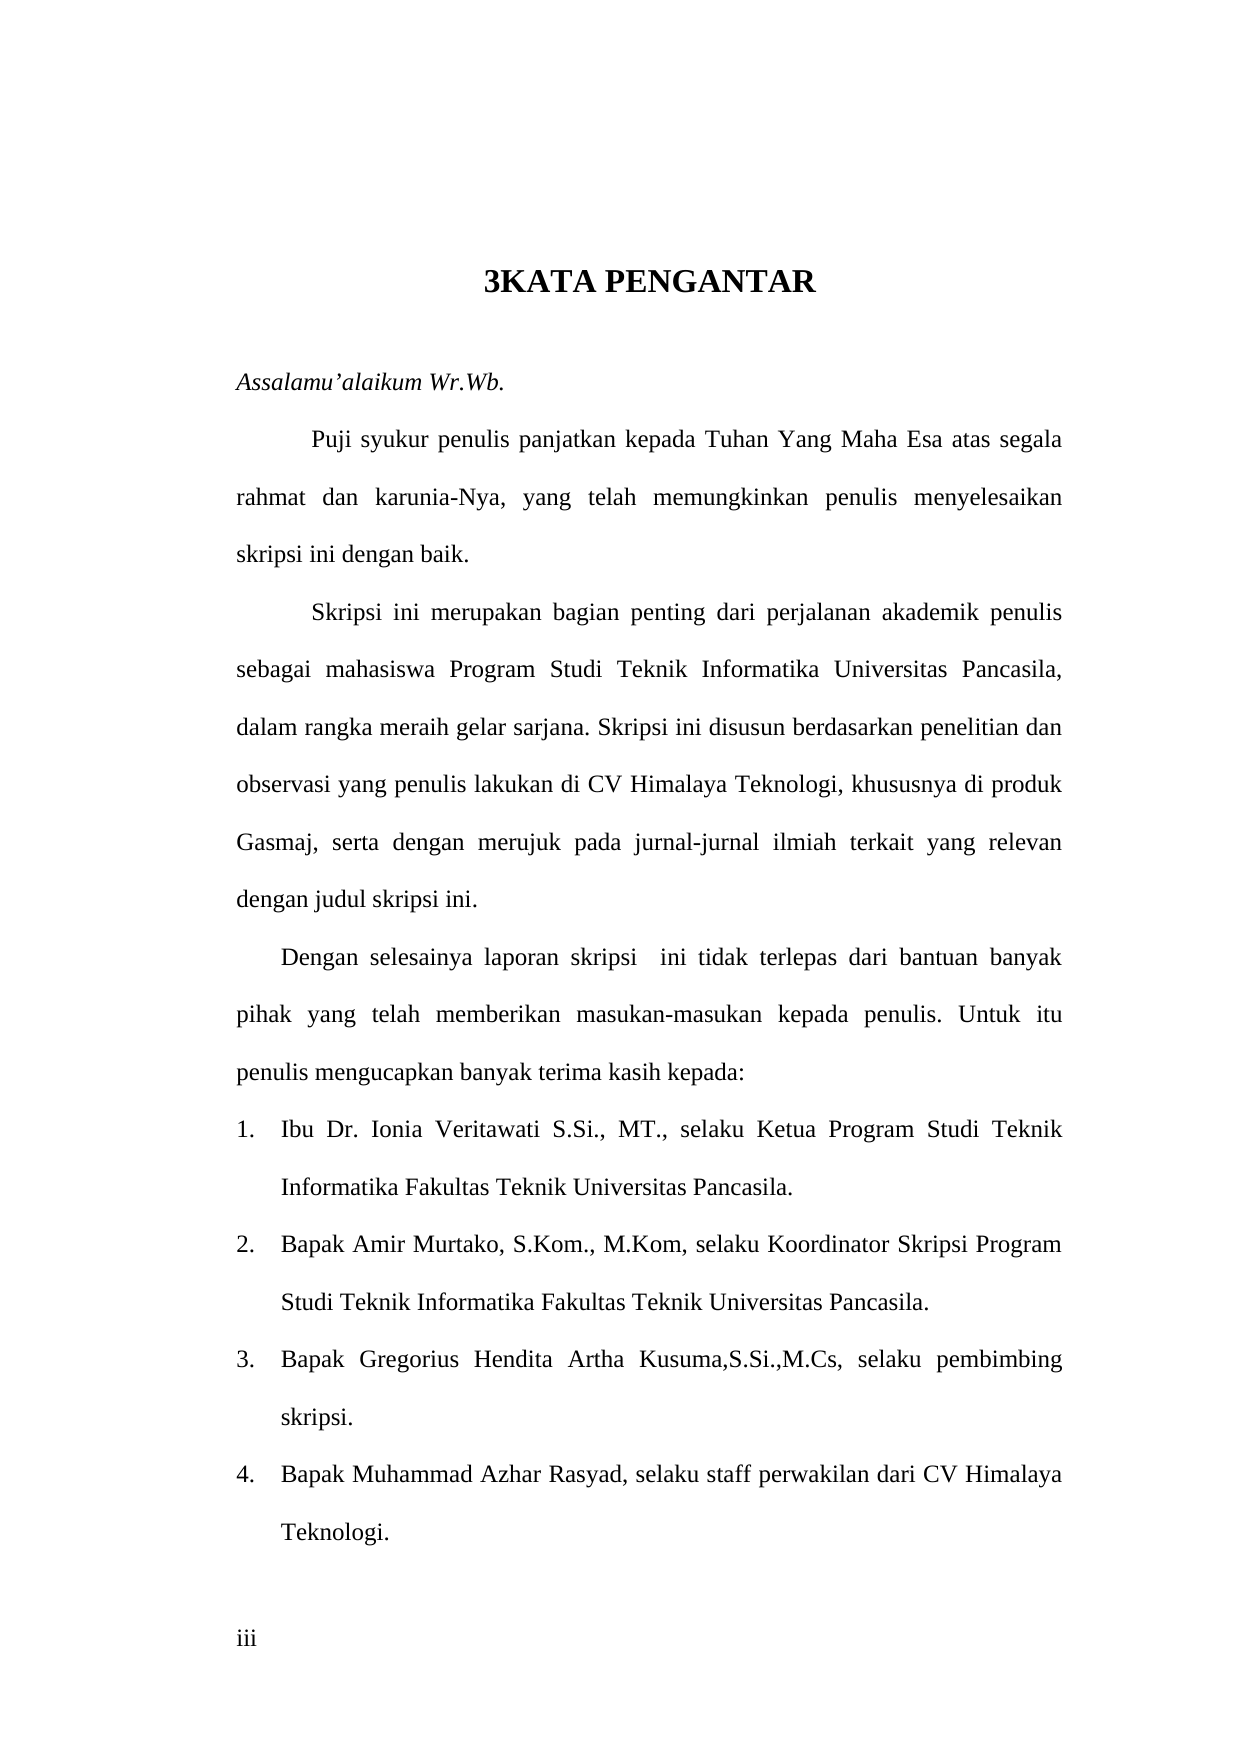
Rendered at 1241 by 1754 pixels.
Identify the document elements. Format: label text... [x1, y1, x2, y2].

text Skripsi ini merupakan bagian penting dari perjalanan akademik penulis sebagai mahasiswa Program Studi Teknik Informatika Universitas Pancasila, dalam rangka meraih gelar sarjana. Skripsi ini disusun berdasarkan penelitian dan observasi yang penulis lakukan di CV Himalaya Teknologi, khususnya di produk Gasmaj, serta dengan merujuk pada jurnal-jurnal ilmiah terkait yang relevan dengan judul skripsi ini. [236, 597, 1063, 913]
list Bapak Gregorius Hendita Artha Kusuma,S.Si.,M.Cs, selaku pembimbing skripsi. [236, 1344, 1063, 1430]
text Assalamu’alaikum Wr.Wb. [236, 367, 1063, 395]
list Bapak Amir Murtako, S.Kom., M.Kom, selaku Koordinator Skripsi Program Studi Teknik Informatika Fakultas Teknik Universitas Pancasila. [236, 1229, 1063, 1315]
list Bapak Muhammad Azhar Rasyad, selaku staff perwakilan dari CV Himalaya Teknologi. [236, 1459, 1063, 1545]
list Ibu Dr. Ionia Veritawati S.Si., MT., selaku Ketua Program Studi Teknik Informatika Fakultas Teknik Universitas Pancasila. [236, 1114, 1063, 1200]
text Puji syukur penulis panjatkan kepada Tuhan Yang Maha Esa atas segala rahmat dan karunia-Nya, yang telah memungkinkan penulis menyelesaikan skripsi ini dengan baik. [236, 424, 1063, 568]
text Dengan selesainya laporan skripsi ini tidak terlepas dari bantuan banyak pihak yang telah memberikan masukan-masukan kepada penulis. Untuk itu penulis mengucapkan banyak terima kasih kepada: [236, 942, 1063, 1085]
subtitle KATA PENGANTAR [236, 261, 1063, 299]
